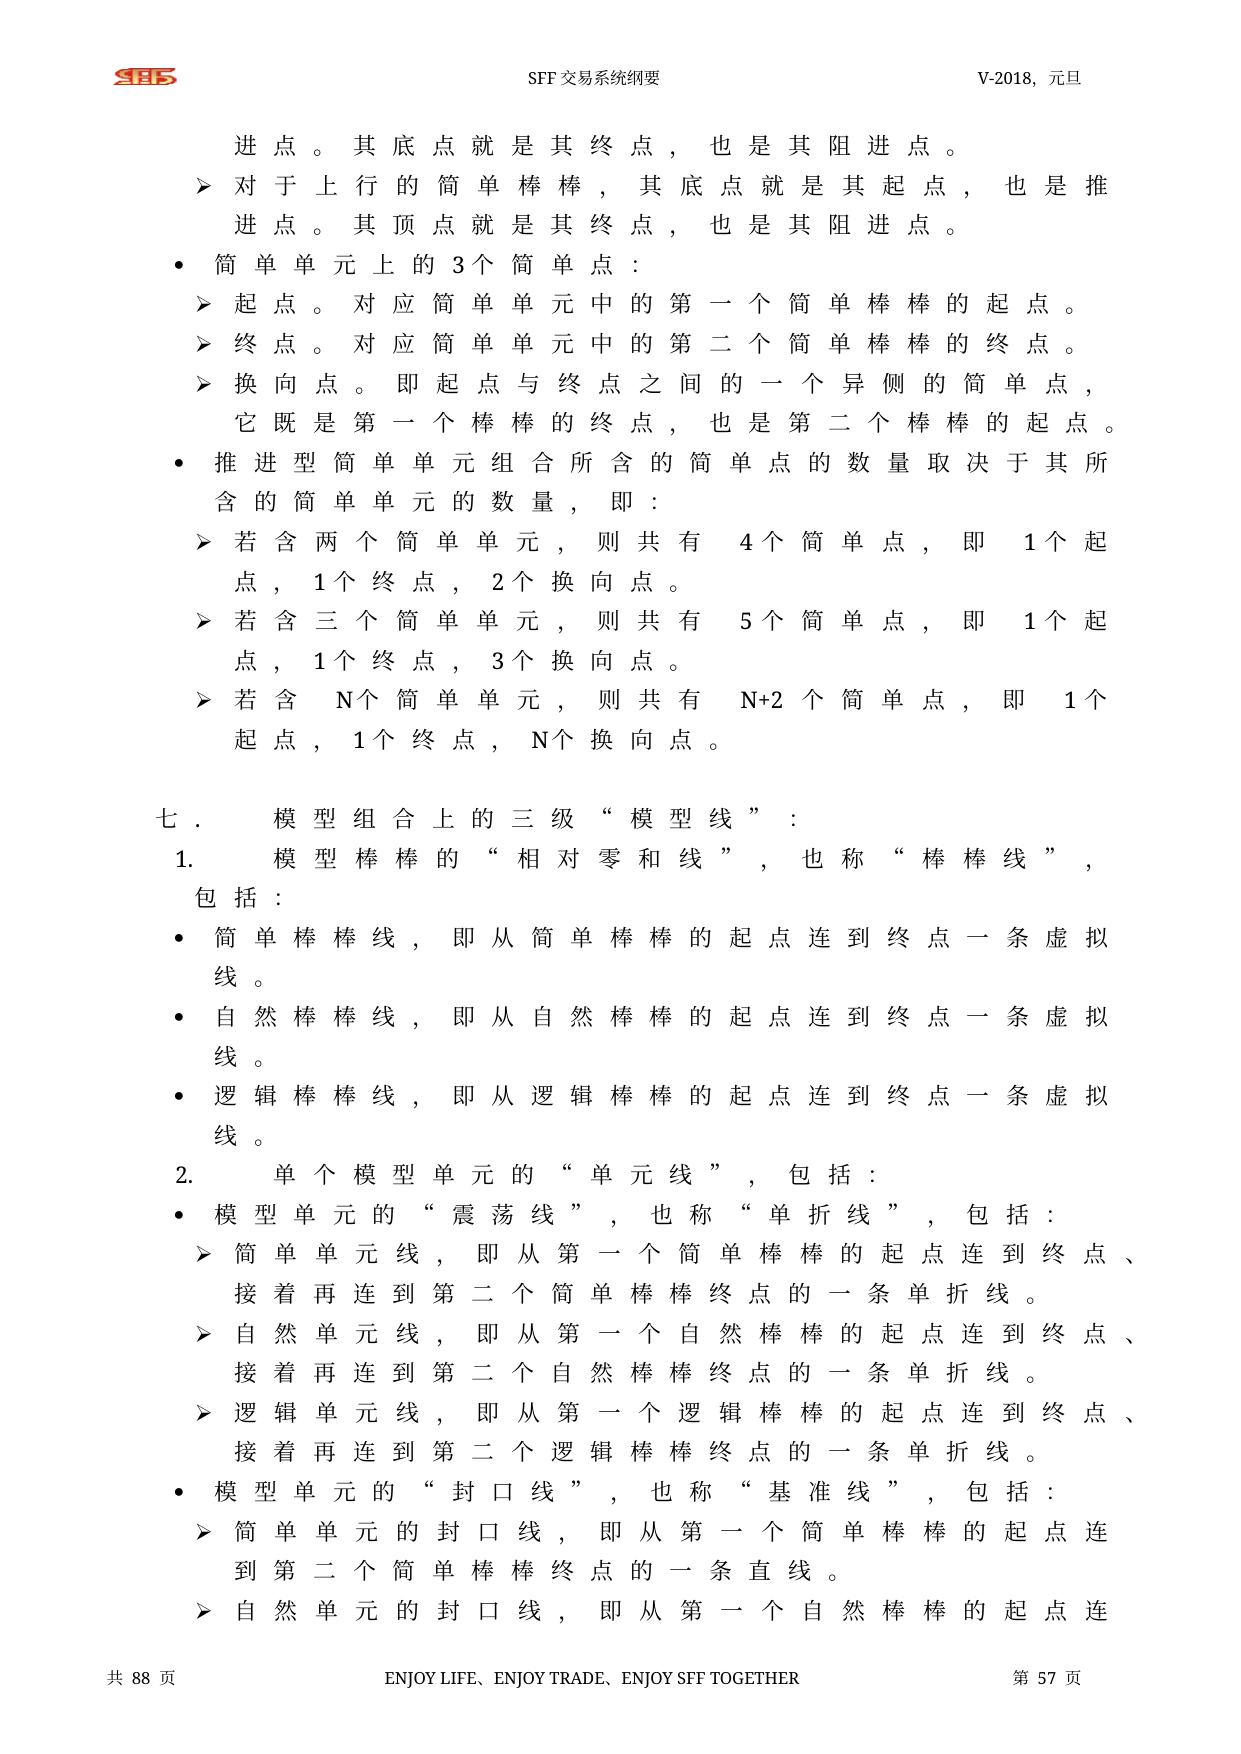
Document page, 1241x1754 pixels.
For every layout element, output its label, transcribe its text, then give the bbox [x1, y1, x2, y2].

list 换向点。即起点与终点之间的一个异侧的简单点，它既是第一个棒棒的终点，也是第二个棒棒的起点。 [189, 362, 1125, 442]
list 起点。对应简单单元中的第一个简单棒棒的起点。 [189, 283, 1125, 323]
list 自然棒棒线，即从自然棒棒的起点连到终点一条虚拟线。 [174, 996, 1125, 1075]
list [189, 125, 1125, 164]
list 若含三个简单单元，则共有 5 个简单点，即 1个起点，1个终点，3个换向点。 [189, 600, 1125, 679]
list 模型组合上的三级“模型线”： [145, 798, 1125, 837]
list 模型单元的“封口线”，也称“基准线”，包括： [174, 1471, 1125, 1510]
list 逻辑棒棒线，即从逻辑棒棒的起点连到终点一条虚拟线。 [174, 1075, 1125, 1154]
list 对于上行的简单棒棒，其底点就是其起点，也是推进点。其顶点就是其终点，也是其阻进点。 [189, 164, 1125, 244]
list 自然单元线，即从第一个自然棒棒的起点连到终点、接着再连到第二个自然棒棒终点的一条单折线。 [189, 1312, 1125, 1392]
list 简单单元上的3个简单点： [174, 244, 1125, 283]
list 简单棒棒线，即从简单棒棒的起点连到终点一条虚拟线。 [174, 917, 1125, 996]
list 推进型简单单元组合所含的简单点的数量取决于其所含的简单单元的数量，即： [174, 442, 1125, 521]
list 模型棒棒的“相对零和线”，也称“棒棒线”，包括： [160, 837, 1125, 917]
list 单个模型单元的“单元线”，包括： [160, 1154, 1125, 1194]
list 模型单元的“震荡线”，也称“单折线”，包括： [174, 1194, 1125, 1233]
list 终点。对应简单单元中的第二个简单棒棒的终点。 [189, 323, 1125, 362]
list 若含 N个简单单元，则共有 N+2 个简单点，即 1个起点，1个终点，N个换向点。 [189, 679, 1125, 758]
list 简单单元的封口线，即从第一个简单棒棒的起点连到第二个简单棒棒终点的一条直线。 [189, 1510, 1125, 1589]
list 简单单元线，即从第一个简单棒棒的起点连到终点、接着再连到第二个简单棒棒终点的一条单折线。 [189, 1233, 1125, 1312]
list 若含两个简单单元，则共有 4 个简单点，即 1个起点，1个终点，2个换向点。 [189, 521, 1125, 600]
list 逻辑单元线，即从第一个逻辑棒棒的起点连到终点、接着再连到第二个逻辑棒棒终点的一条单折线。 [189, 1392, 1125, 1471]
picture [106, 68, 188, 85]
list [189, 1589, 1125, 1629]
